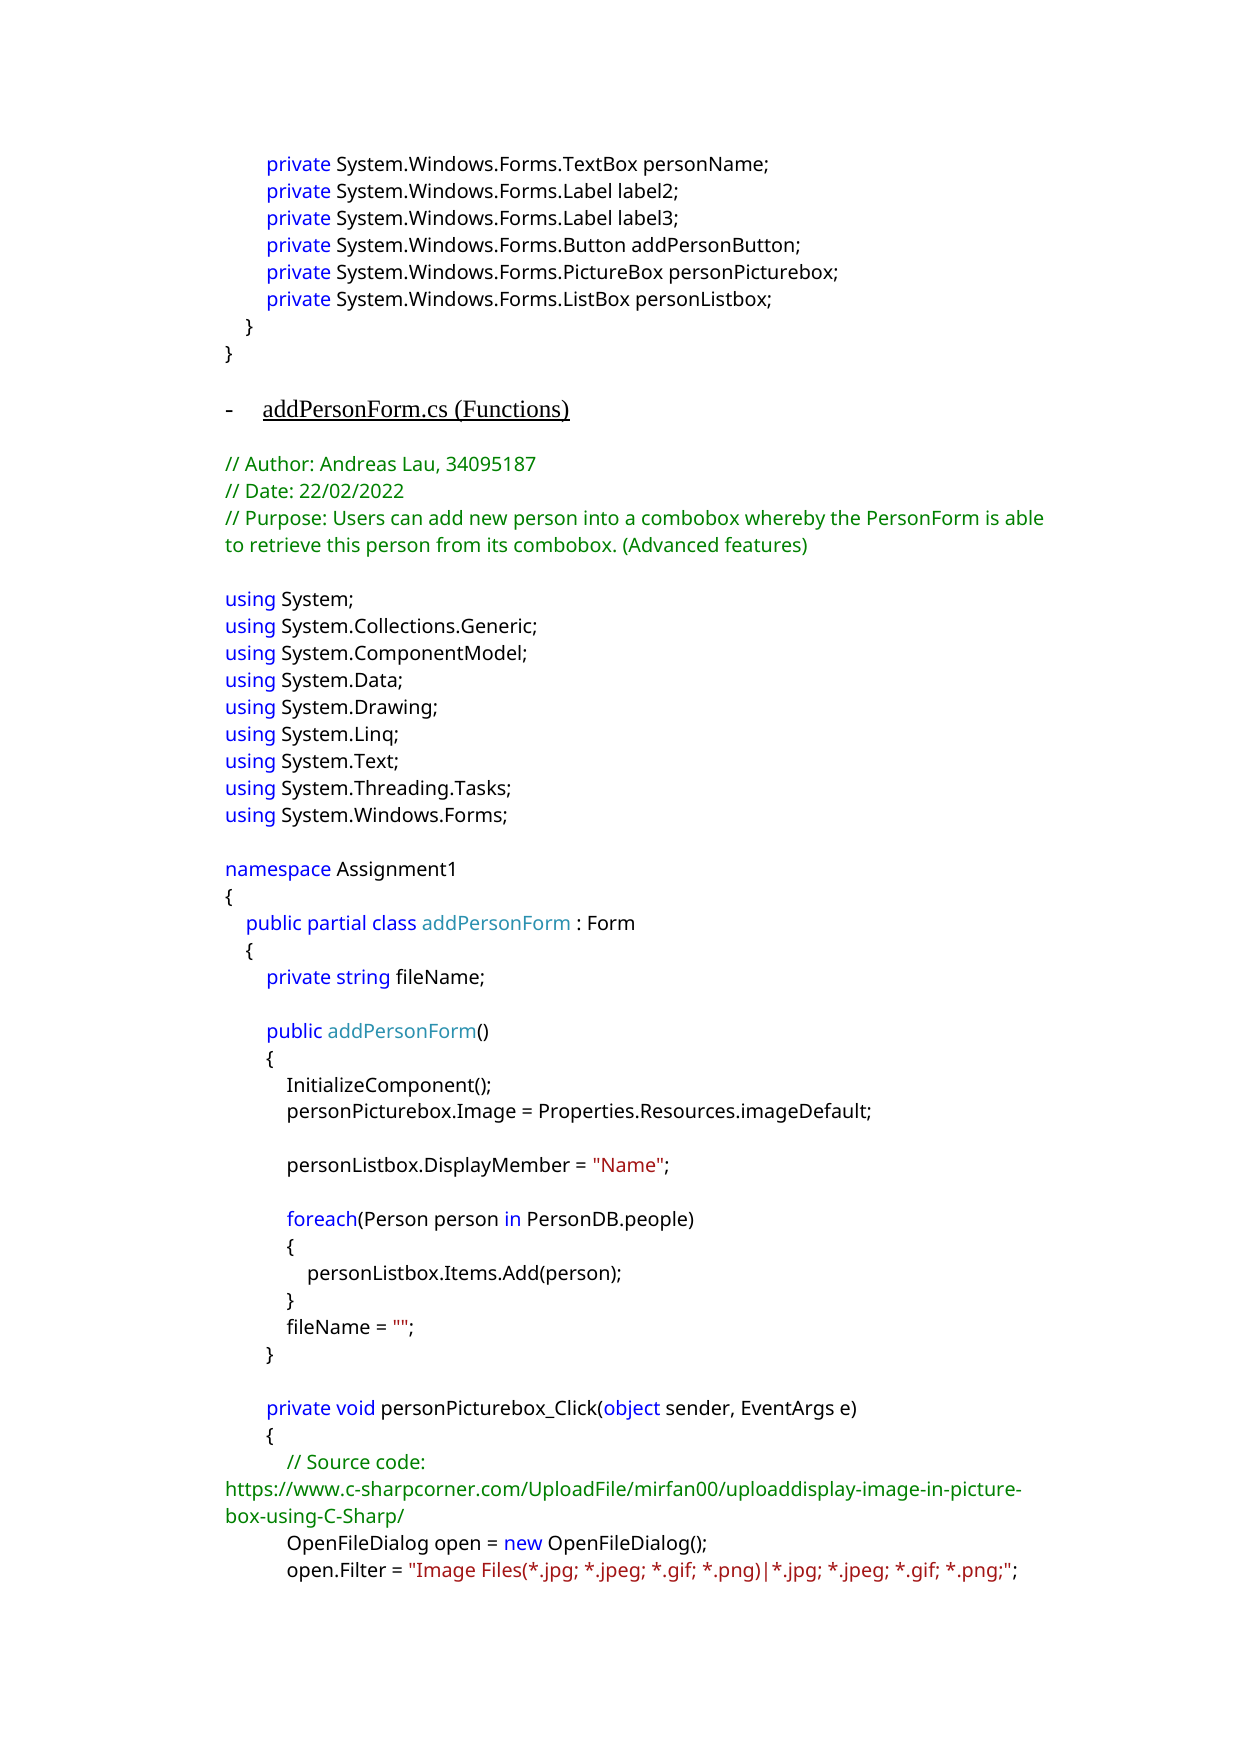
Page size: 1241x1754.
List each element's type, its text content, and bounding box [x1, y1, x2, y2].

text } [225, 1341, 1053, 1368]
text private System.Windows.Forms.Button addPersonButton; [225, 231, 1053, 258]
text personPicturebox.Image = Properties.Resources.imageDefault; [225, 1098, 1053, 1125]
text using System.ComponentModel; [225, 639, 1053, 666]
text } [225, 339, 1053, 366]
text private System.Windows.Forms.Label label3; [225, 204, 1053, 231]
text public addPersonForm() [225, 1017, 1053, 1044]
text personListbox.DisplayMember = "Name"; [225, 1152, 1053, 1179]
text OpenFileDialog open = new OpenFileDialog(); [225, 1529, 1053, 1556]
text private System.Windows.Forms.PictureBox personPicturebox; [225, 258, 1053, 285]
text using System.Linq; [225, 720, 1053, 747]
text private string fileName; [225, 963, 1053, 990]
text namespace Assignment1 [225, 855, 1053, 882]
text foreach(Person person in PersonDB.people) [225, 1206, 1053, 1233]
text { [225, 882, 1053, 909]
text // Source code: https://www.c-sharpcorner.com/UploadFile/mirfan00/uploaddisplay-image-in-picture-box-using-C-Sharp/ [225, 1448, 1053, 1529]
text using System.Text; [225, 747, 1053, 774]
text { [225, 936, 1053, 963]
text using System.Windows.Forms; [225, 801, 1053, 828]
text InitializeComponent(); [225, 1071, 1053, 1098]
text // Author: Andreas Lau, 34095187 [225, 450, 1053, 477]
text } [225, 1287, 1053, 1314]
list addPersonForm.cs (Functions) [225, 394, 1053, 423]
text open.Filter = "Image Files(*.jpg; *.jpeg; *.gif; *.png)|*.jpg; *.jpeg; *.gif; *.png;"; [225, 1556, 1053, 1583]
text private System.Windows.Forms.TextBox personName; [225, 150, 1053, 177]
text // Date: 22/02/2022 [225, 477, 1053, 504]
text private System.Windows.Forms.Label label2; [225, 177, 1053, 204]
text using System; [225, 585, 1053, 612]
text using System.Threading.Tasks; [225, 774, 1053, 801]
text { [225, 1044, 1053, 1071]
text personListbox.Items.Add(person); [225, 1260, 1053, 1287]
text using System.Data; [225, 666, 1053, 693]
text { [225, 1422, 1053, 1448]
text { [225, 1233, 1053, 1260]
text using System.Drawing; [225, 693, 1053, 720]
text // Purpose: Users can add new person into a combobox whereby the PersonForm is able to retrieve this person from its combobox. (Advanced features) [225, 504, 1053, 558]
text private void personPicturebox_Click(object sender, EventArgs e) [225, 1394, 1053, 1422]
text fileName = ""; [225, 1314, 1053, 1341]
text private System.Windows.Forms.ListBox personListbox; [225, 285, 1053, 312]
text } [225, 312, 1053, 339]
text using System.Collections.Generic; [225, 612, 1053, 639]
text public partial class addPersonForm : Form [225, 909, 1053, 936]
